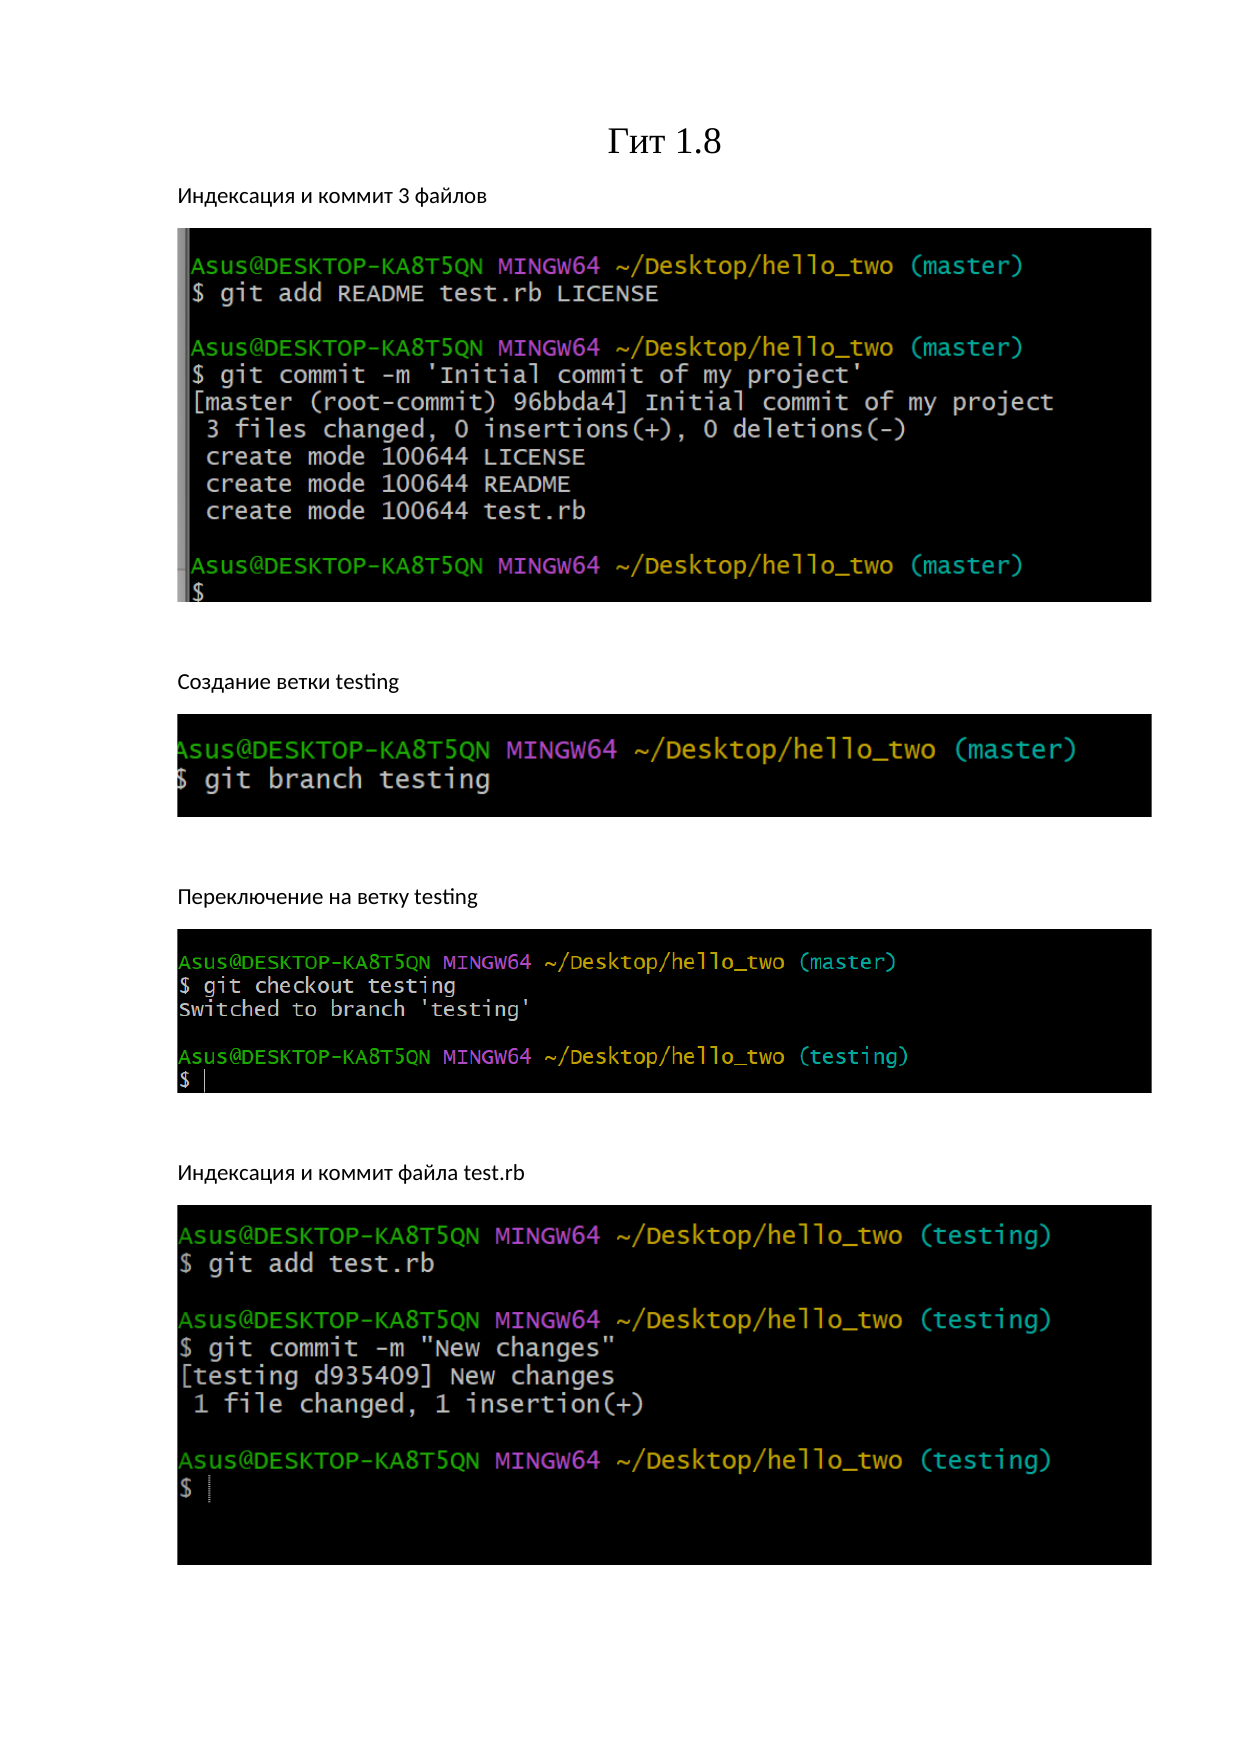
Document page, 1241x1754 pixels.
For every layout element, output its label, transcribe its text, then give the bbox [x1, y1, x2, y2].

picture [177, 228, 1152, 602]
picture [177, 1205, 1152, 1565]
text Индексация и коммит 3 файлов [177, 181, 1152, 209]
text Индексация и коммит файла test.rb [177, 1158, 1152, 1186]
text Гит 1.8 [177, 118, 1152, 161]
picture [177, 714, 1152, 817]
text Переключение на ветку testing [177, 882, 1152, 910]
text Создание ветки testing [177, 667, 1152, 695]
picture [177, 929, 1152, 1093]
